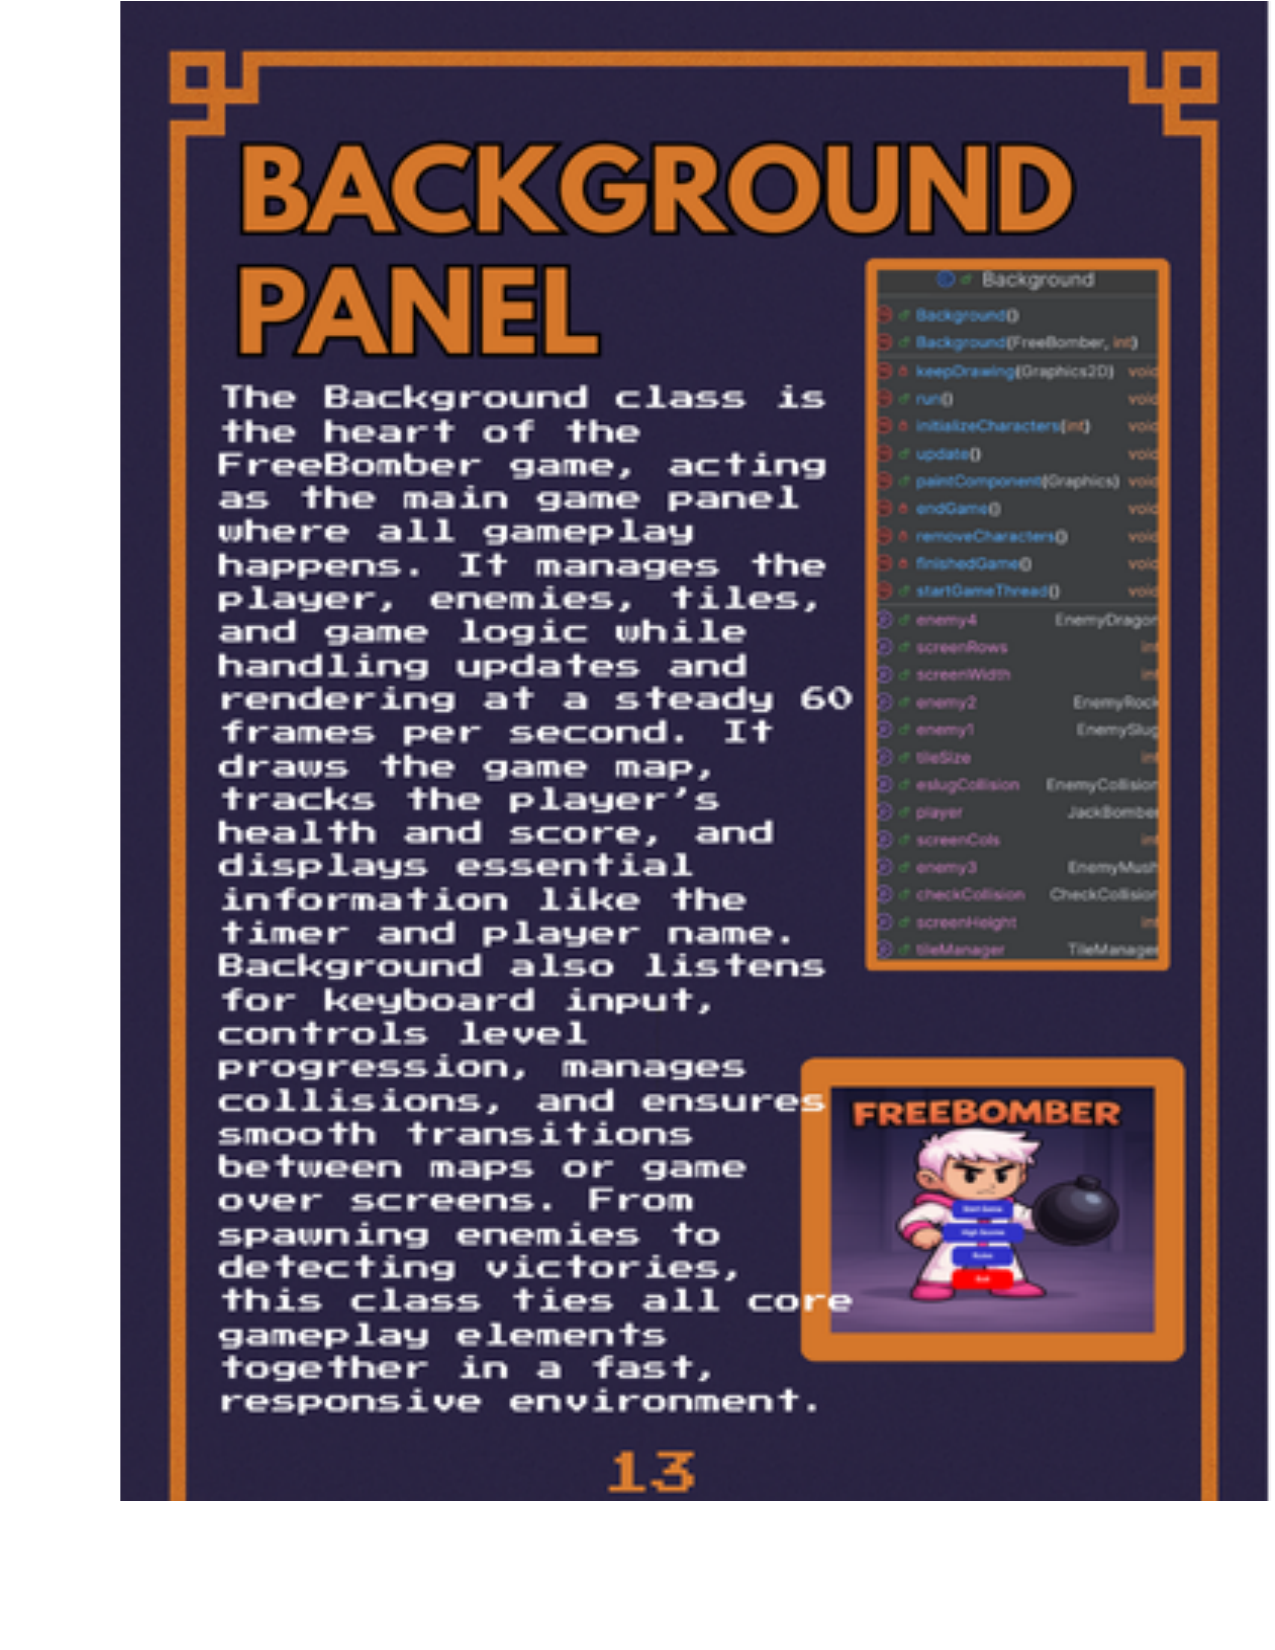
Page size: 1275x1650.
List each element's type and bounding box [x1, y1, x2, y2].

picture [120, 1, 1272, 1501]
